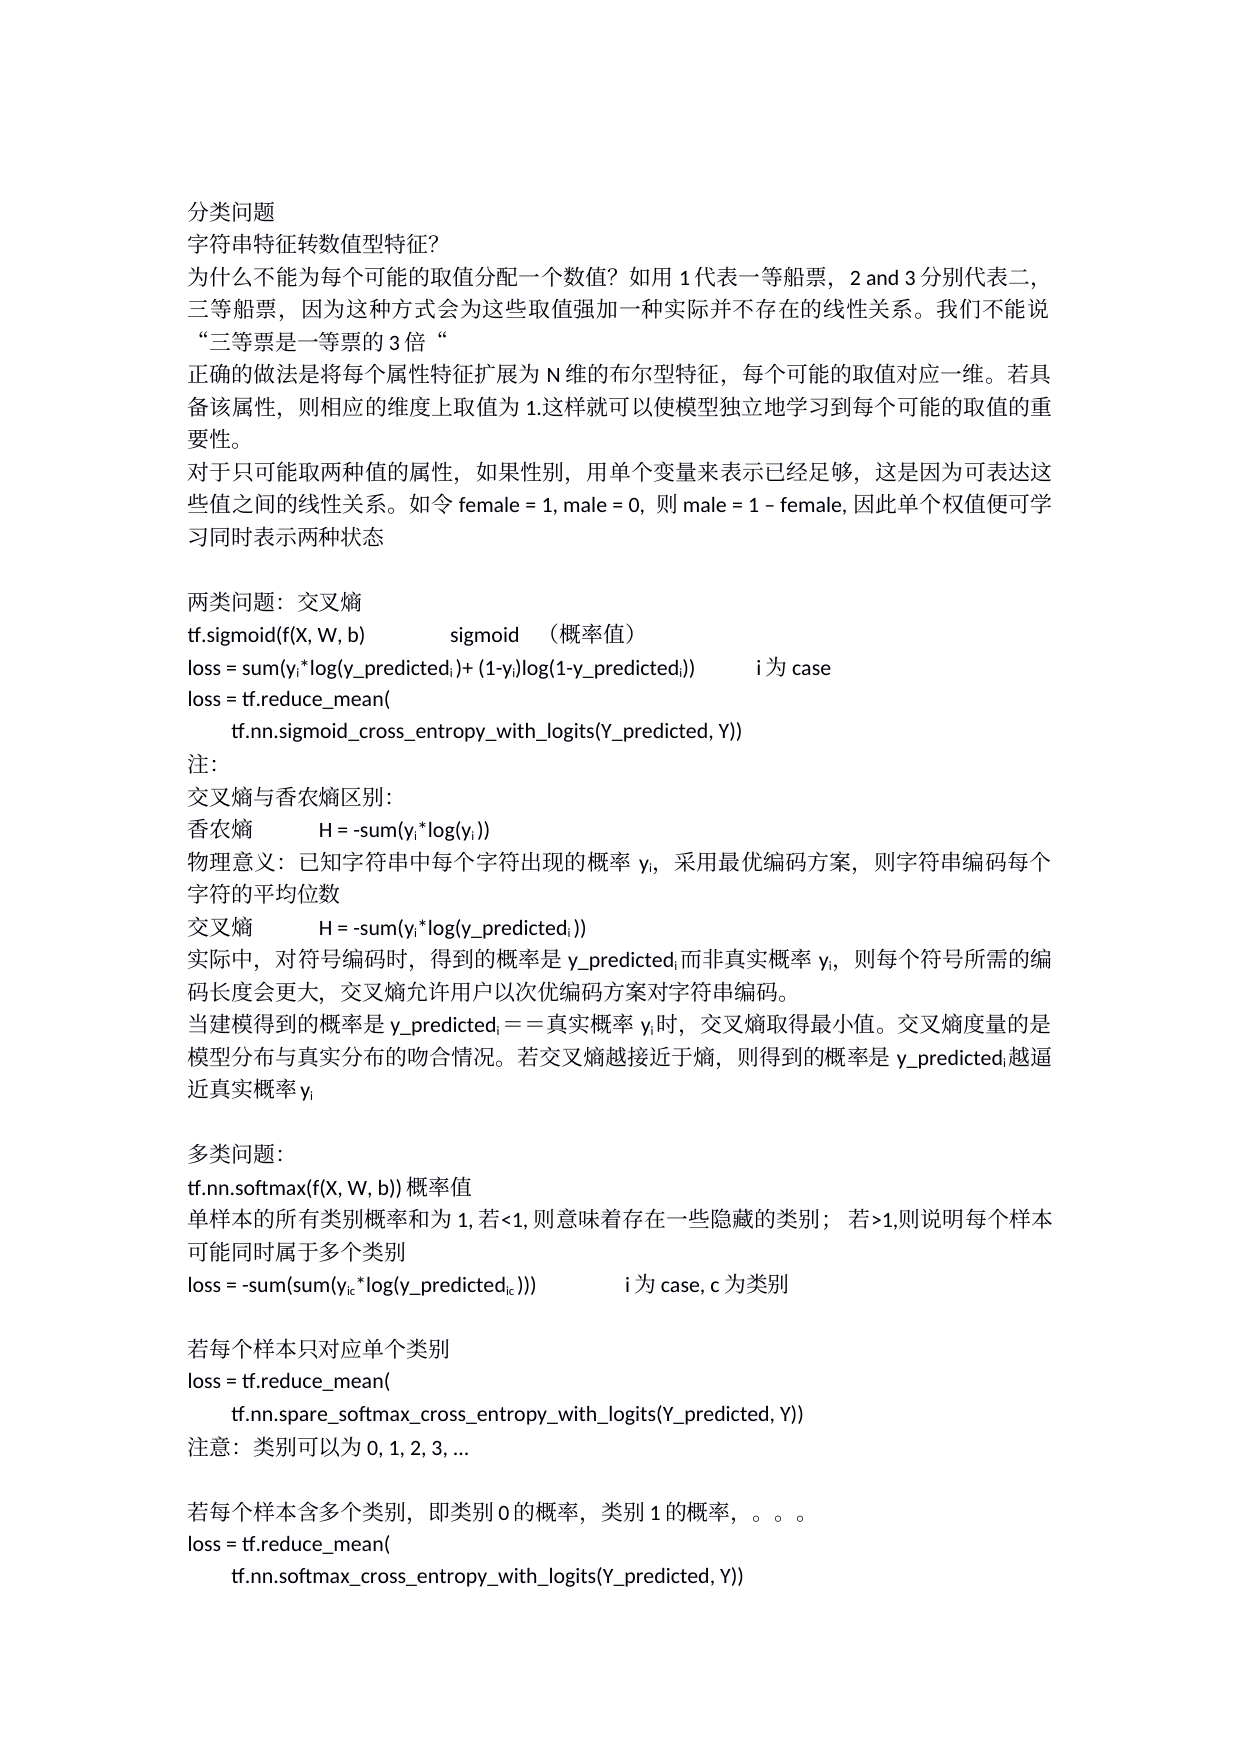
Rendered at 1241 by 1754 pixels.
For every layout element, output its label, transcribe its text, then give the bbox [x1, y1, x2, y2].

text loss = tf.reduce_mean( [187, 1527, 1053, 1559]
text loss = sum(yi*log(y_predictedi )+ (1-yi)log(1-y_predictedi)) i为case [187, 649, 1053, 682]
text tf.nn.sigmoid_cross_entropy_with_logits(Y_predicted, Y)) [187, 714, 1053, 747]
text 当建模得到的概率是y_predictedi ＝＝真实概率 yi时，交叉熵取得最小值。交叉熵度量的是模型分布与真实分布的吻合情况。若交叉熵越接近于熵，则得到的概率是y_predictedi 越逼近真实概率 yi [187, 1007, 1053, 1104]
text 若每个样本只对应单个类别 [187, 1332, 1053, 1364]
text 单样本的所有类别概率和为1, 若<1, 则意味着存在一些隐藏的类别； 若>1,则说明每个样本可能同时属于多个类别 [187, 1202, 1053, 1267]
text 两类问题：交叉熵 [187, 584, 1053, 617]
text 物理意义：已知字符串中每个字符出现的概率 yi，采用最优编码方案，则字符串编码每个字符的平均位数 [187, 844, 1053, 909]
text 交叉熵与香农熵区别： [187, 779, 1053, 812]
text loss = -sum(sum(yic*log(y_predictedic ))) i为case, c为类别 [187, 1267, 1053, 1299]
text loss = tf.reduce_mean( [187, 682, 1053, 714]
text loss = tf.reduce_mean( [187, 1364, 1053, 1397]
text 为什么不能为每个可能的取值分配一个数值？如用1代表一等船票，2 and 3分别代表二，三等船票，因为这种方式会为这些取值强加一种实际并不存在的线性关系。我们不能说“三等票是一等票的3倍“ [187, 259, 1053, 357]
text 分类问题 [187, 194, 1053, 227]
text 实际中，对符号编码时，得到的概率是y_predictedi 而非真实概率 yi，则每个符号所需的编码长度会更大，交叉熵允许用户以次优编码方案对字符串编码。 [187, 942, 1053, 1007]
text tf.nn.spare_softmax_cross_entropy_with_logits(Y_predicted, Y)) [187, 1397, 1053, 1429]
text 注： [187, 747, 1053, 779]
text 若每个样本含多个类别，即类别0的概率，类别1的概率，。。。 [187, 1494, 1053, 1527]
text 字符串特征转数值型特征？ [187, 227, 1053, 259]
text 正确的做法是将每个属性特征扩展为N维的布尔型特征，每个可能的取值对应一维。若具备该属性，则相应的维度上取值为1.这样就可以使模型独立地学习到每个可能的取值的重要性。 [187, 357, 1053, 454]
text 注意：类别可以为0, 1, 2, 3, ... [187, 1429, 1053, 1462]
text 对于只可能取两种值的属性，如果性别，用单个变量来表示已经足够，这是因为可表达这些值之间的线性关系。如令female = 1, male = 0, 则male = 1 – female, 因此单个权值便可学习同时表示两种状态 [187, 454, 1053, 552]
text tf.nn.softmax_cross_entropy_with_logits(Y_predicted, Y)) [187, 1559, 1053, 1592]
text 香农熵 H = -sum(yi*log(yi )) [187, 812, 1053, 844]
text tf.sigmoid(f(X, W, b) sigmoid （概率值） [187, 617, 1053, 649]
text 多类问题： [187, 1137, 1053, 1169]
text 交叉熵 H = -sum(yi*log(y_predictedi )) [187, 909, 1053, 942]
text tf.nn.softmax(f(X, W, b)) 概率值 [187, 1169, 1053, 1202]
